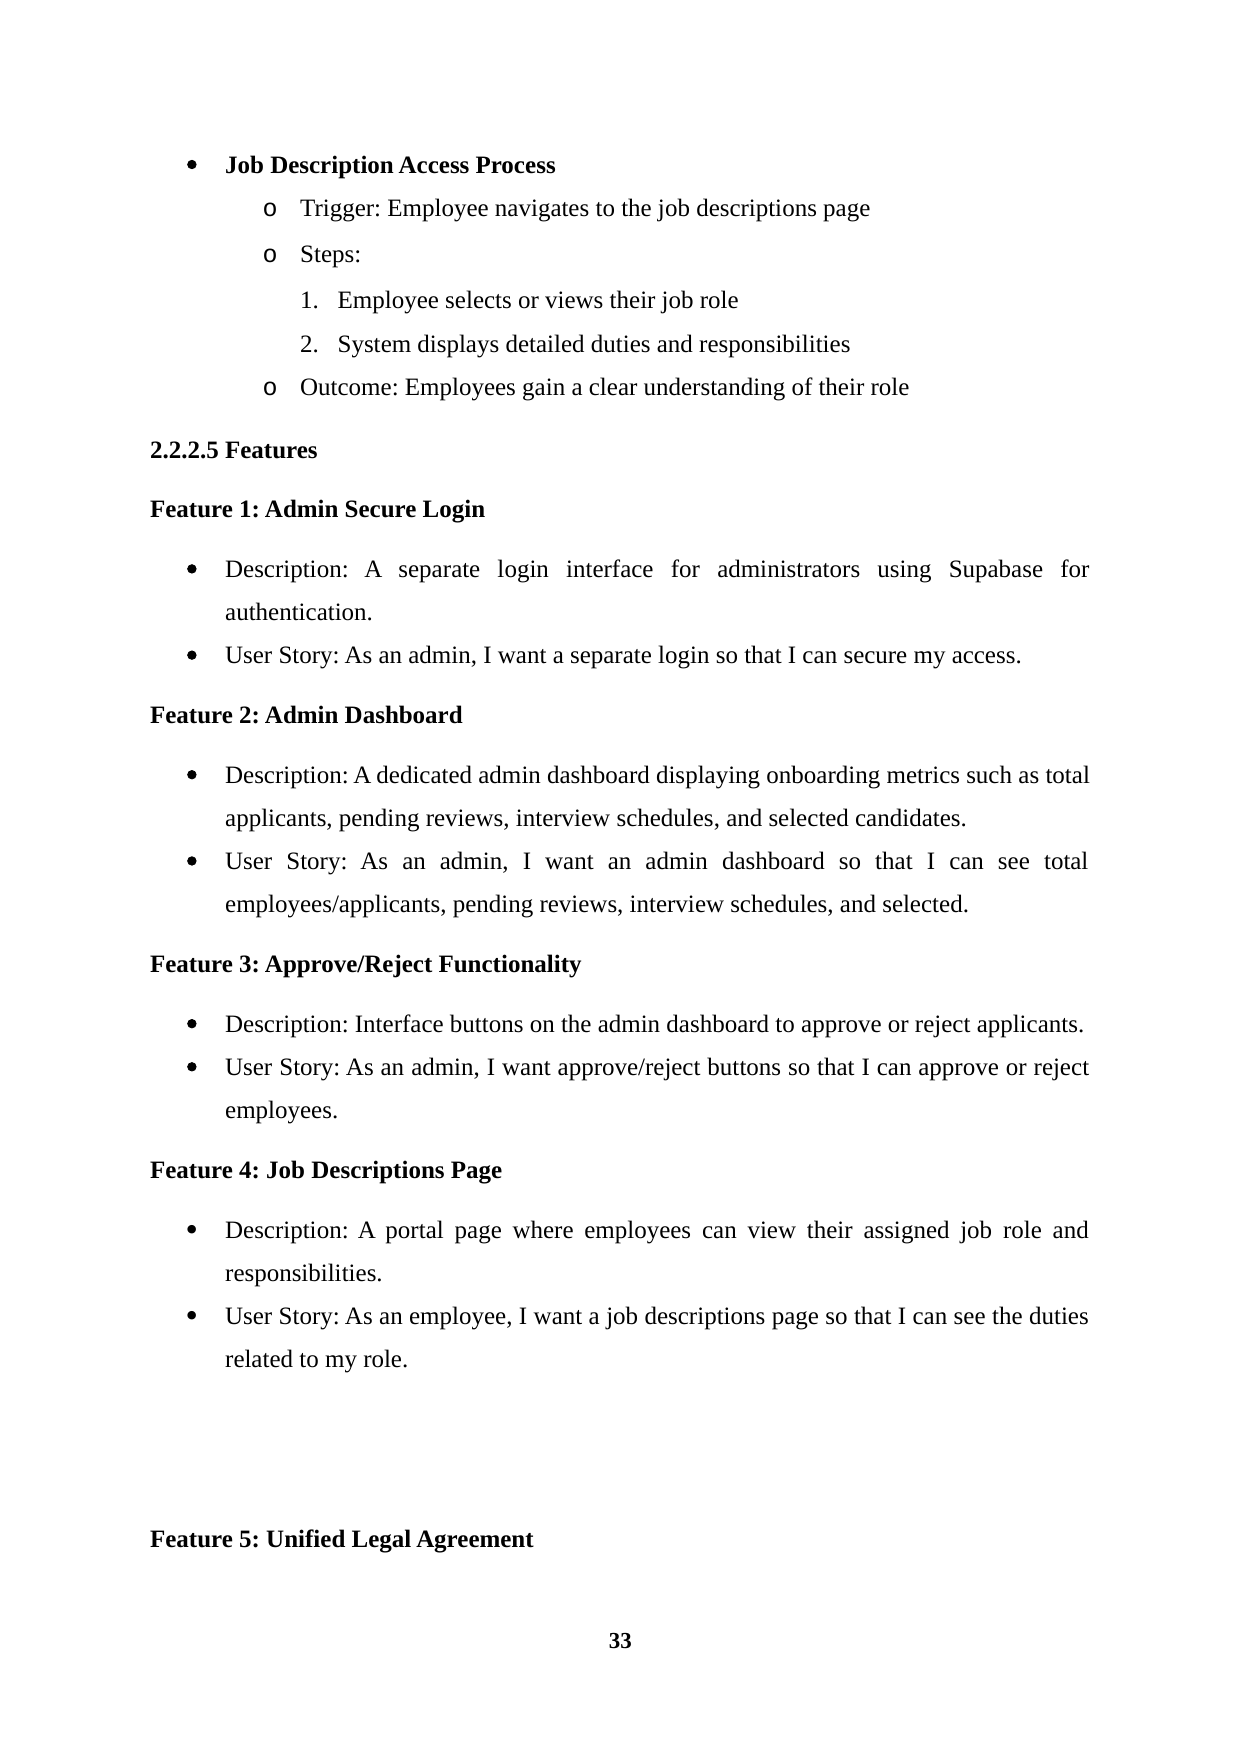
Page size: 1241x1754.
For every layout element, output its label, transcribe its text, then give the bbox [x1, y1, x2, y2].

list Steps: [262, 239, 1090, 270]
list Outcome: Employees gain a clear understanding of their role [262, 372, 1090, 403]
list Employee selects or views their job role [300, 286, 1090, 314]
text Feature 3: Approve/Reject Functionality [150, 949, 1090, 978]
list User Story: As an employee, I want a job descriptions page so that I can see the duties related to my role. [187, 1301, 1090, 1373]
text 2.2.2.5 Features [150, 435, 1090, 463]
list User Story: As an admin, I want a separate login so that I can secure my access. [187, 641, 1090, 669]
text Feature 4: Job Descriptions Page [150, 1155, 1090, 1184]
list User Story: As an admin, I want an admin dashboard so that I can see total employees/applicants, pending reviews, interview schedules, and selected. [187, 846, 1090, 918]
list Job Description Access Process [187, 150, 1090, 179]
list Description: A separate login interface for administrators using Supabase for authentication. [187, 554, 1090, 626]
list Description: A dedicated admin dashboard displaying onboarding metrics such as total applicants, pending reviews, interview schedules, and selected candidates. [187, 760, 1090, 832]
text Feature 2: Admin Dashboard [150, 700, 1090, 729]
list User Story: As an admin, I want approve/reject buttons so that I can approve or reject employees. [187, 1052, 1090, 1124]
list Description: Interface buttons on the admin dashboard to approve or reject applicants. [187, 1009, 1090, 1038]
list System displays detailed duties and responsibilities [300, 329, 1090, 357]
text Feature 5: Unified Legal Agreement [150, 1524, 1090, 1552]
list Description: A portal page where employees can view their assigned job role and responsibilities. [187, 1215, 1090, 1287]
text Feature 1: Admin Secure Login [150, 494, 1090, 523]
list Trigger: Employee navigates to the job descriptions page [262, 193, 1090, 224]
